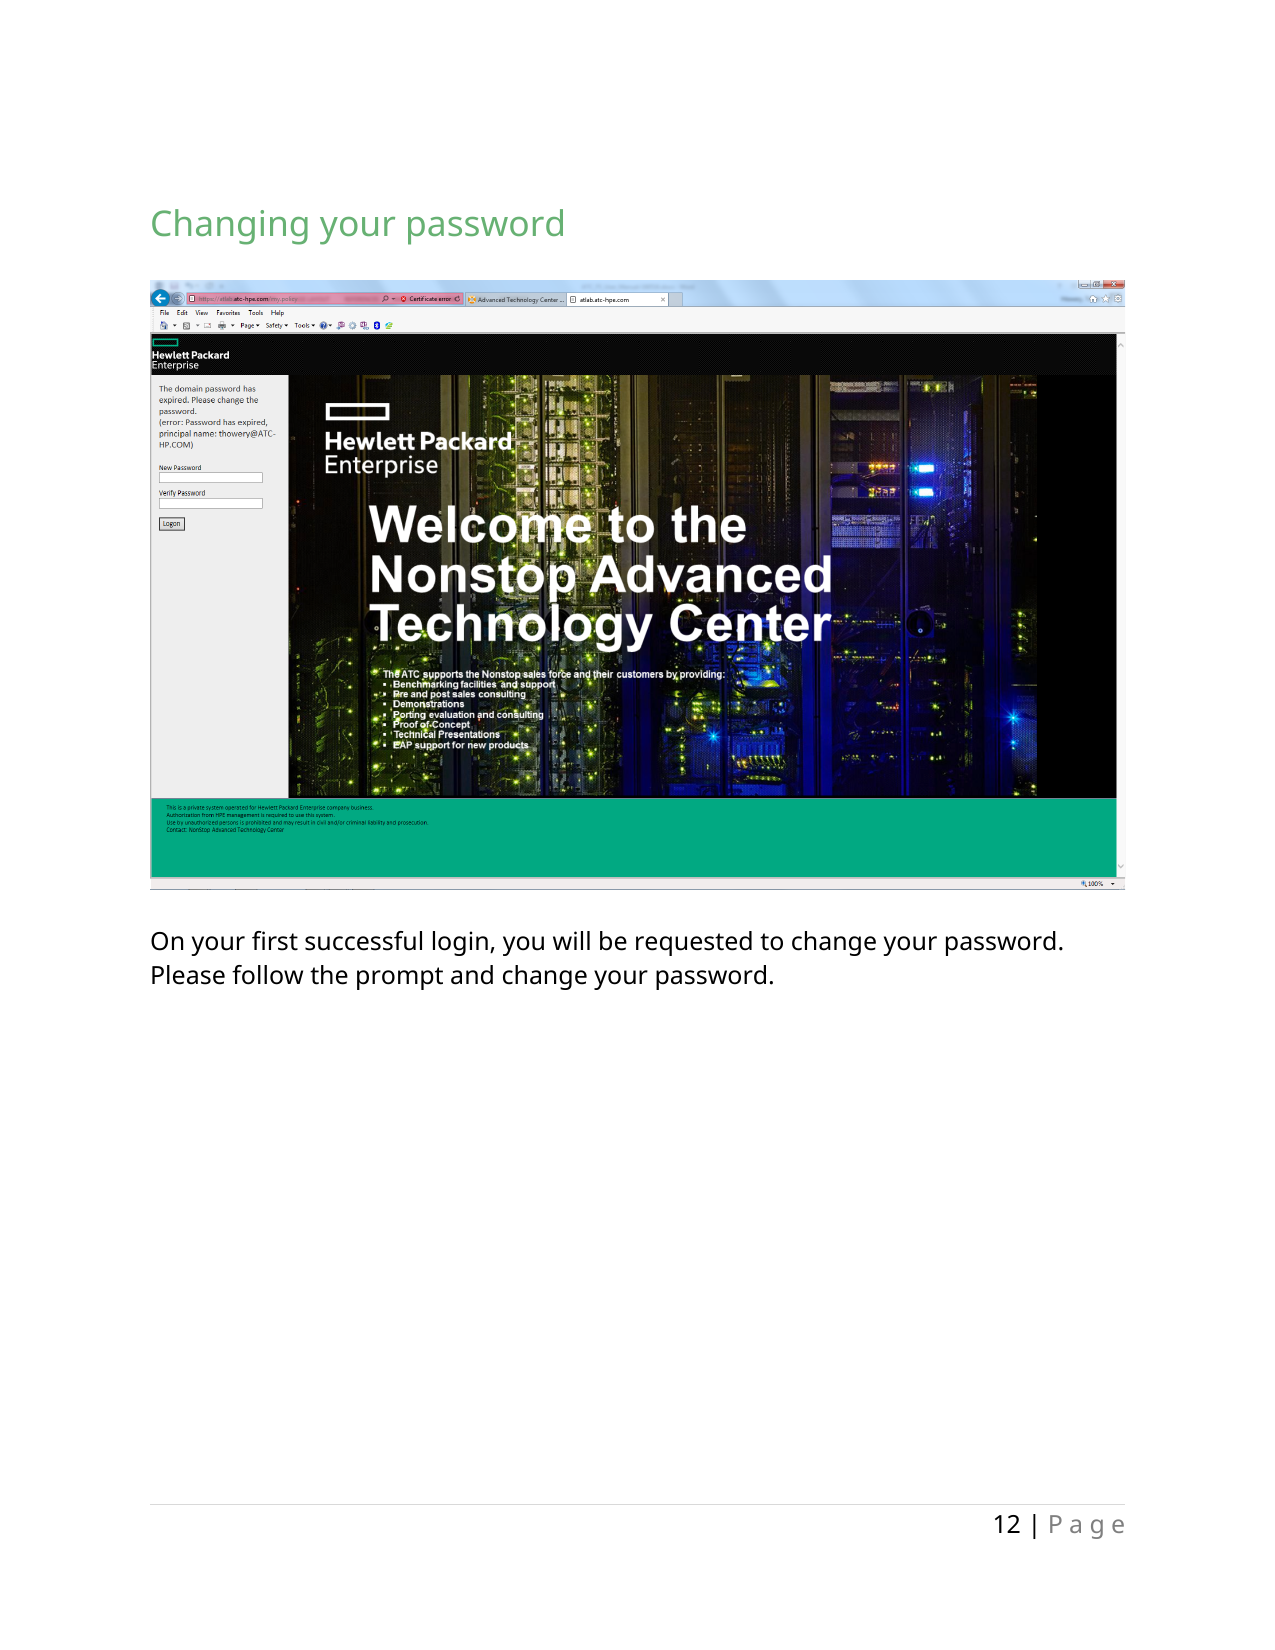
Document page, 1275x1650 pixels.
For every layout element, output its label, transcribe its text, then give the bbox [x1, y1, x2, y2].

text On your first successful login, you will be requested to change your password. Please follow the prompt and change your password. [150, 924, 1125, 992]
text Changing your password [150, 198, 1125, 246]
picture [150, 280, 1125, 890]
